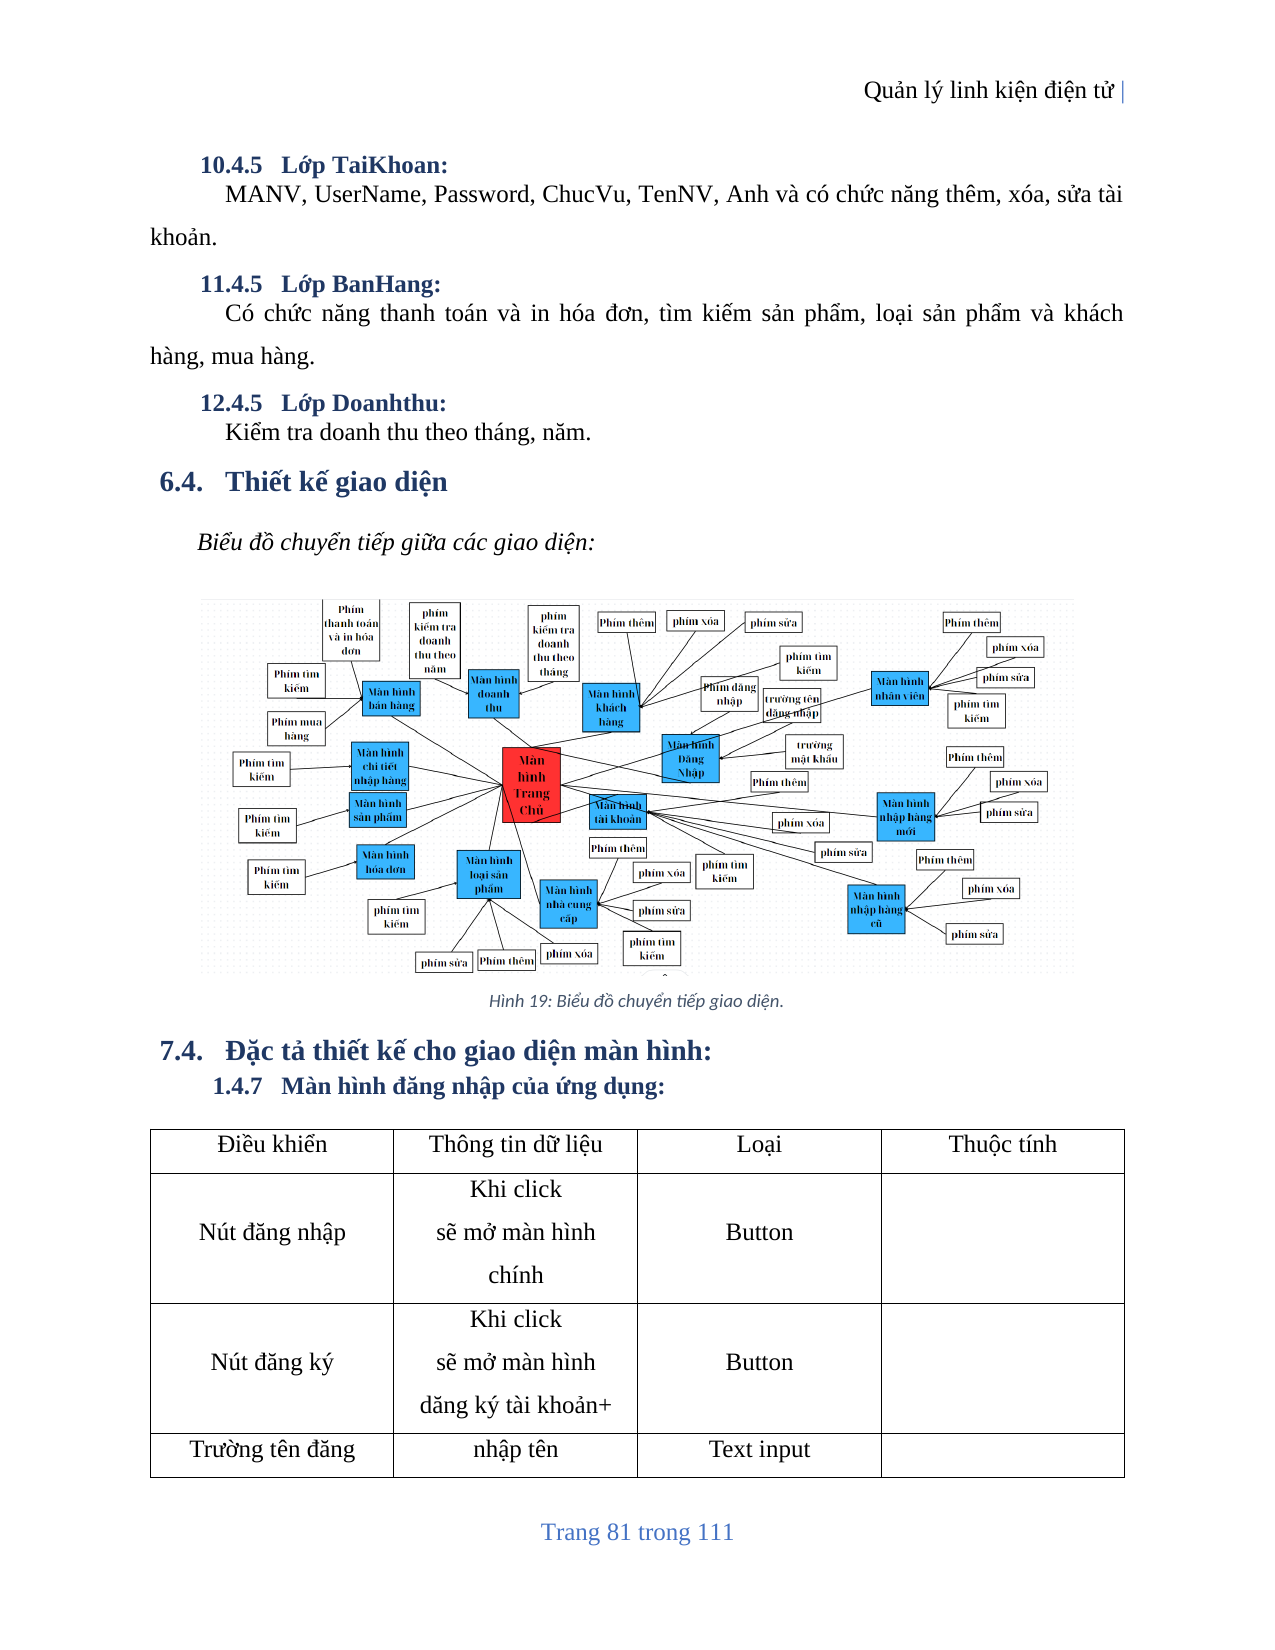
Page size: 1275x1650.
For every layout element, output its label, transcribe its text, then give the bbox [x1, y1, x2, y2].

text MANV, UserName, Password, ChucVu, TenNV, Anh và có chức năng thêm, xóa, sửa tài khoản. [150, 179, 1125, 251]
table_cell [882, 1174, 1124, 1303]
picture [201, 598, 1074, 976]
text Kiểm tra doanh thu theo tháng, năm. [150, 417, 1125, 446]
table_header Thông tin dữ liệu [394, 1130, 637, 1173]
subtitle Màn hình đăng nhập của ứng dụng: [262, 1071, 1125, 1100]
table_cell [151, 1434, 393, 1477]
subtitle Lớp BanHang: [262, 269, 1125, 298]
table_cell Button [638, 1304, 881, 1433]
table_cell Khi click sẽ mở màn hình dăng ký tài khoản+ [394, 1304, 637, 1433]
table_cell Nút đăng nhập [151, 1174, 393, 1303]
table_cell [882, 1304, 1124, 1433]
subtitle Lớp Doanhthu: [262, 388, 1125, 417]
table_cell Text input [638, 1434, 881, 1477]
table_cell Khi click sẽ mở màn hình chính [394, 1174, 637, 1303]
text Hình 19: Biểu đồ chuyển tiếp giao diện. [150, 989, 1125, 1012]
subtitle Thiết kế giao diện [159, 464, 1125, 498]
subtitle Lớp TaiKhoan: [262, 150, 1125, 179]
text Có chức năng thanh toán và in hóa đơn, tìm kiếm sản phẩm, loại sản phẩm và khách hàng, mua hàng. [150, 298, 1125, 370]
table_cell Button [638, 1174, 881, 1303]
subtitle Đặc tả thiết kế cho giao diện màn hình: [159, 1033, 1125, 1067]
text Biểu đồ chuyển tiếp giữa các giao diện: [150, 527, 1125, 555]
table_cell nhập tên đăng nhập [394, 1434, 637, 1477]
table_header Loại [638, 1130, 881, 1173]
table_header Thuộc tính [882, 1130, 1124, 1173]
table_cell [882, 1434, 1124, 1477]
table_header Điều khiển [151, 1130, 393, 1173]
table_cell Nút đăng ký [151, 1304, 393, 1433]
